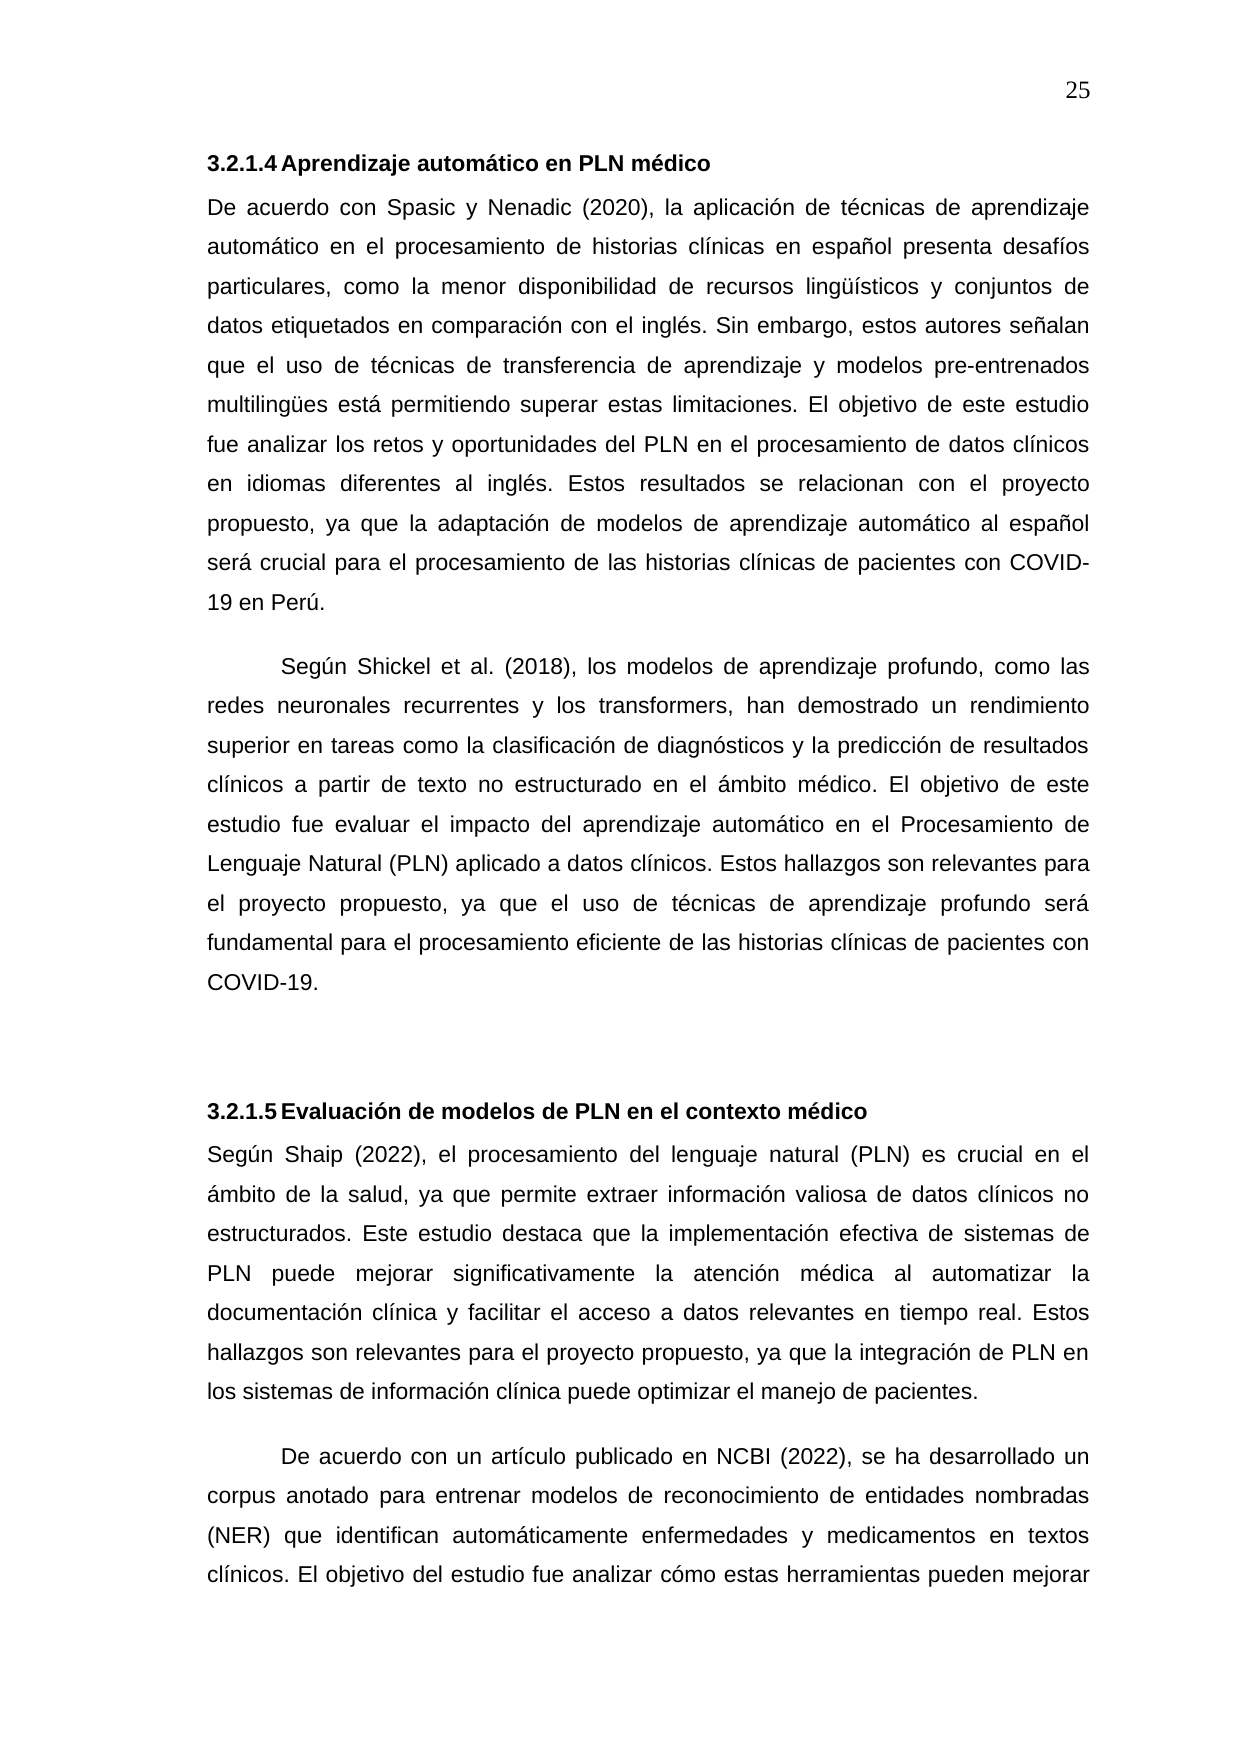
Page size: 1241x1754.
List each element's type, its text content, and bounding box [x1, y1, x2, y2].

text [207, 1443, 1090, 1587]
text De acuerdo con Spasic y Nenadic (2020), la aplicación de técnicas de aprendizaje automático en el procesamiento de historias clínicas en español presenta desafíos particulares, como la menor disponibilidad de recursos lingüísticos y conjuntos de datos etiquetados en comparación con el inglés. Sin embargo, estos autores señalan que el uso de técnicas de transferencia de aprendizaje y modelos pre-entrenados multilingües está permitiendo superar estas limitaciones. El objetivo de este estudio fue analizar los retos y oportunidades del PLN en el procesamiento de datos clínicos en idiomas diferentes al inglés. Estos resultados se relacionan con el proyecto propuesto, ya que la adaptación de modelos de aprendizaje automático al español será crucial para el procesamiento de las historias clínicas de pacientes con COVID-19 en Perú. [207, 194, 1090, 615]
subtitle Aprendizaje automático en PLN médico [207, 150, 1090, 176]
text Según Shickel et al. (2018), los modelos de aprendizaje profundo, como las redes neuronales recurrentes y los transformers, han demostrado un rendimiento superior en tareas como la clasificación de diagnósticos y la predicción de resultados clínicos a partir de texto no estructurado en el ámbito médico. El objetivo de este estudio fue evaluar el impacto del aprendizaje automático en el Procesamiento de Lenguaje Natural (PLN) aplicado a datos clínicos. Estos hallazgos son relevantes para el proyecto propuesto, ya que el uso de técnicas de aprendizaje profundo será fundamental para el procesamiento eficiente de las historias clínicas de pacientes con COVID-19. [207, 653, 1090, 995]
subtitle Evaluación de modelos de PLN en el contexto médico [207, 1098, 1090, 1124]
text Según Shaip (2022), el procesamiento del lenguaje natural (PLN) es crucial en el ámbito de la salud, ya que permite extraer información valiosa de datos clínicos no estructurados. Este estudio destaca que la implementación efectiva de sistemas de PLN puede mejorar significativamente la atención médica al automatizar la documentación clínica y facilitar el acceso a datos relevantes en tiempo real. Estos hallazgos son relevantes para el proyecto propuesto, ya que la integración de PLN en los sistemas de información clínica puede optimizar el manejo de pacientes. [207, 1141, 1090, 1404]
